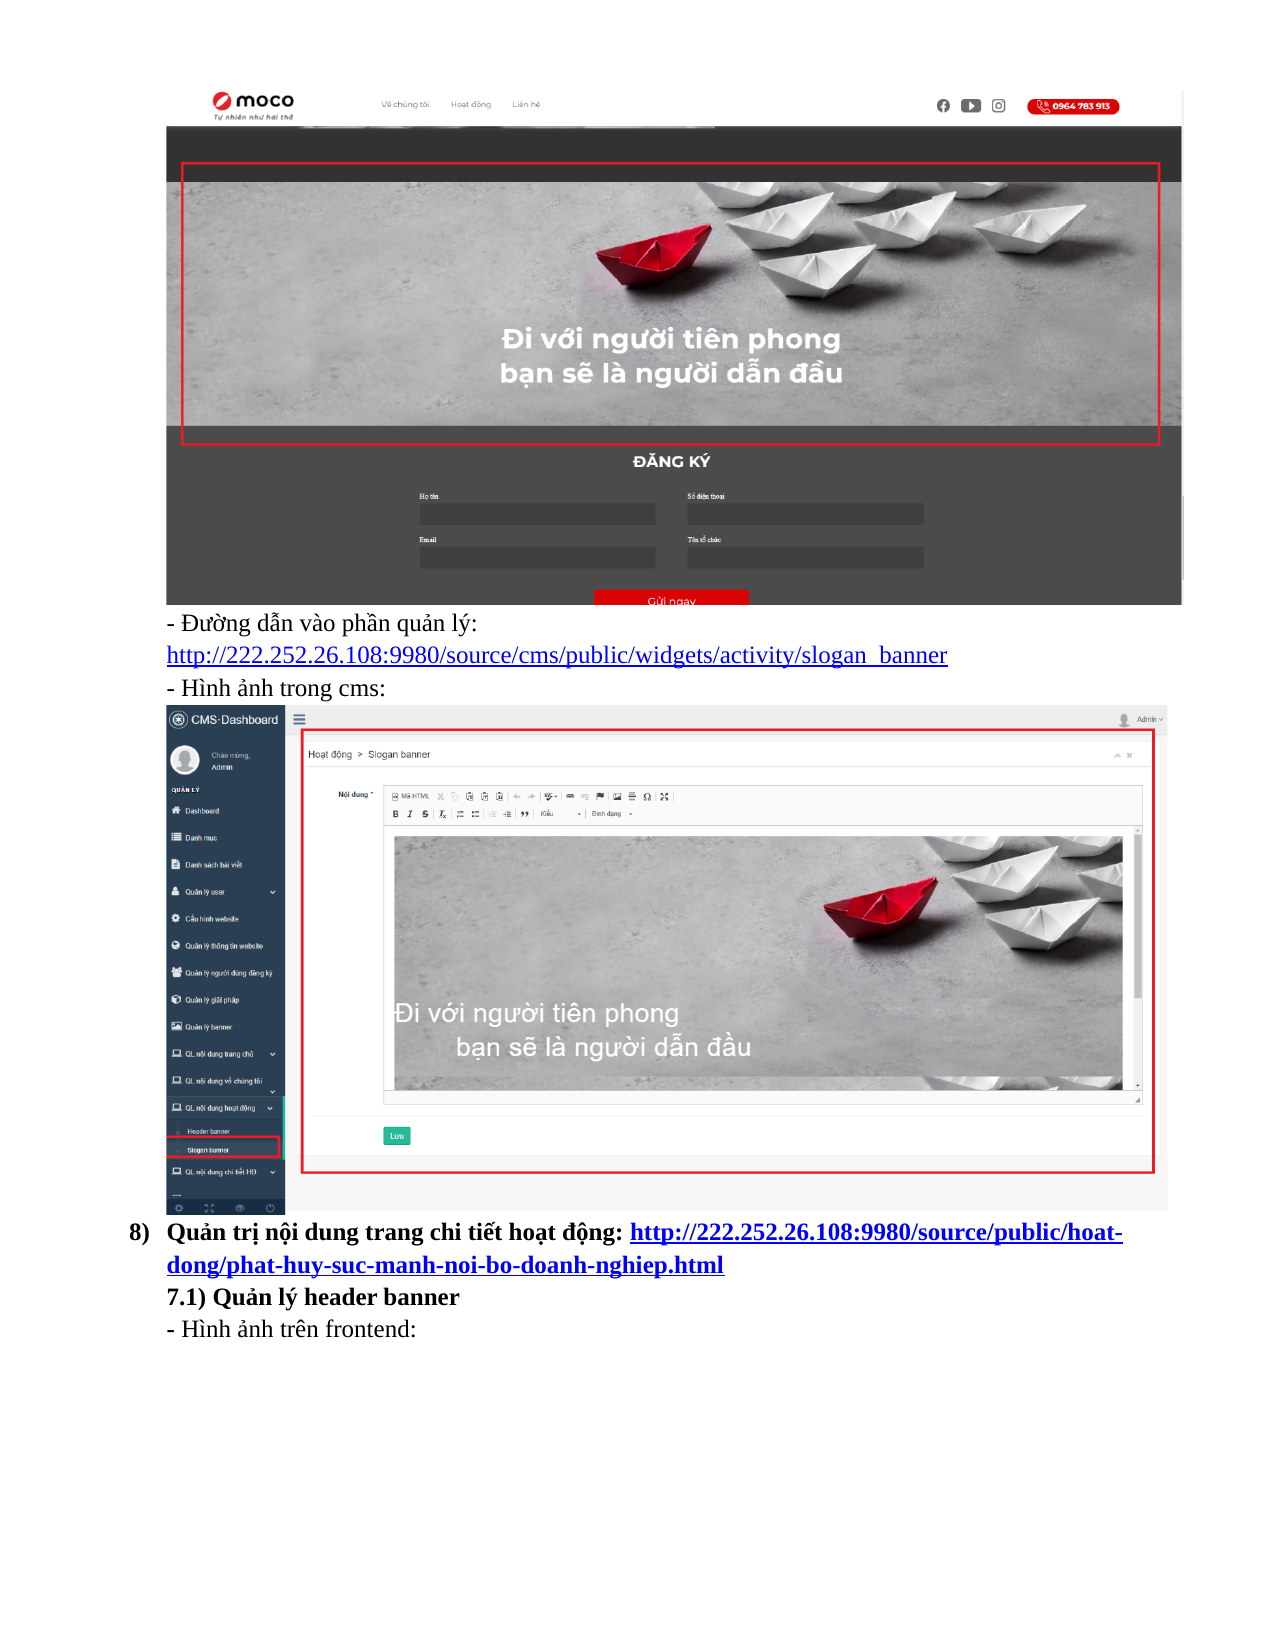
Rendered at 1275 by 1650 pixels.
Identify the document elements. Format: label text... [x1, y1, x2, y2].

list Quản trị nội dung trang chi tiết hoạt động: http://222.252.26.108:9980/source/public/hoat-dong/phat-huy-suc-manh-noi-bo-doanh-nghiep.html [129, 1217, 1183, 1278]
picture [166, 90, 1184, 605]
list - Đường dẫn vào phần quản lý: http://222.252.26.108:9980/source/cms/public/widgets/activity/slogan_banner [166, 608, 1183, 669]
picture [166, 705, 1168, 1215]
list - Hình ảnh trên frontend: [166, 1314, 1183, 1343]
list - Hình ảnh trong cms: [166, 673, 1183, 701]
list 7.1) Quản lý header banner [166, 1282, 1183, 1311]
